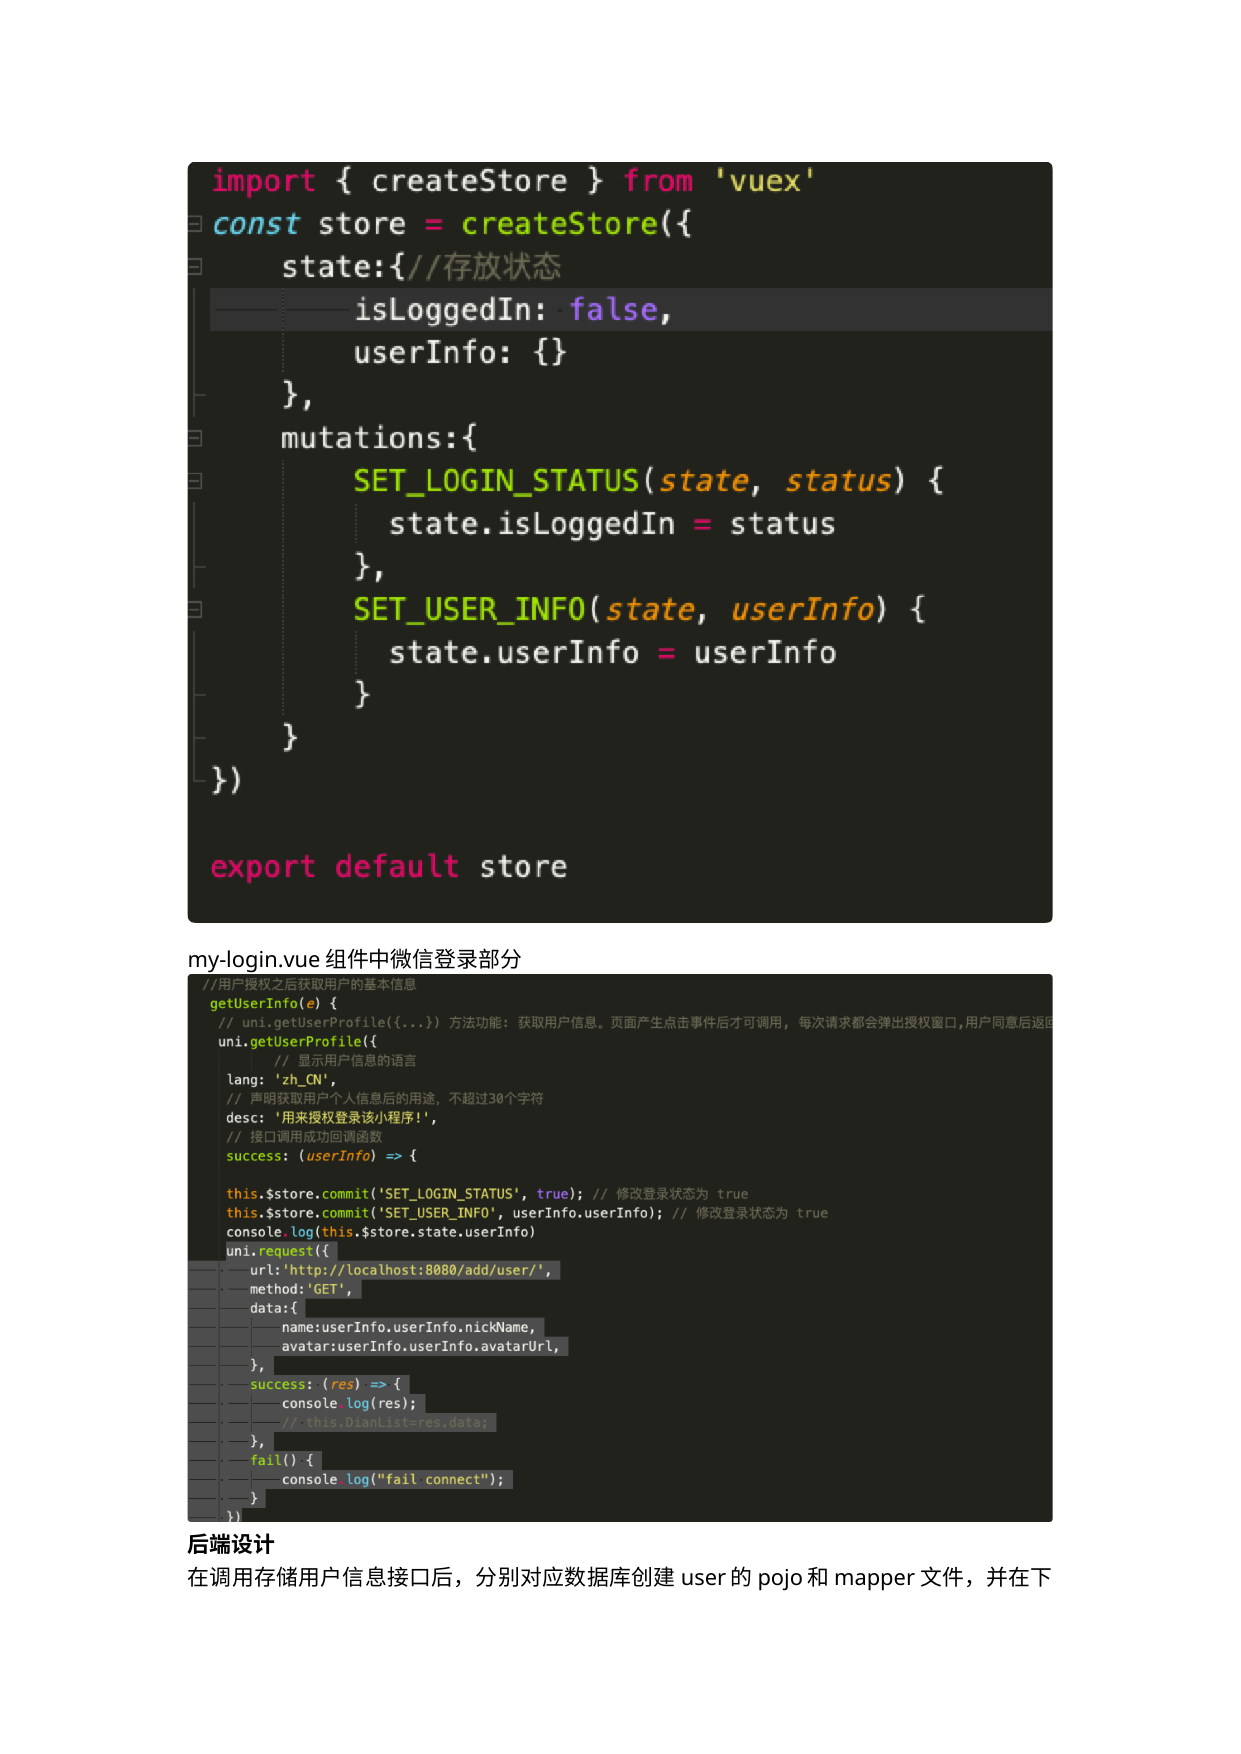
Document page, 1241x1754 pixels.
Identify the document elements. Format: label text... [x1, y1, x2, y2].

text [187, 1559, 1053, 1592]
picture [187, 974, 1053, 1522]
text 后端设计 [187, 1527, 1053, 1559]
picture [187, 162, 1053, 923]
text my-login.vue组件中微信登录部分 [187, 942, 1053, 974]
